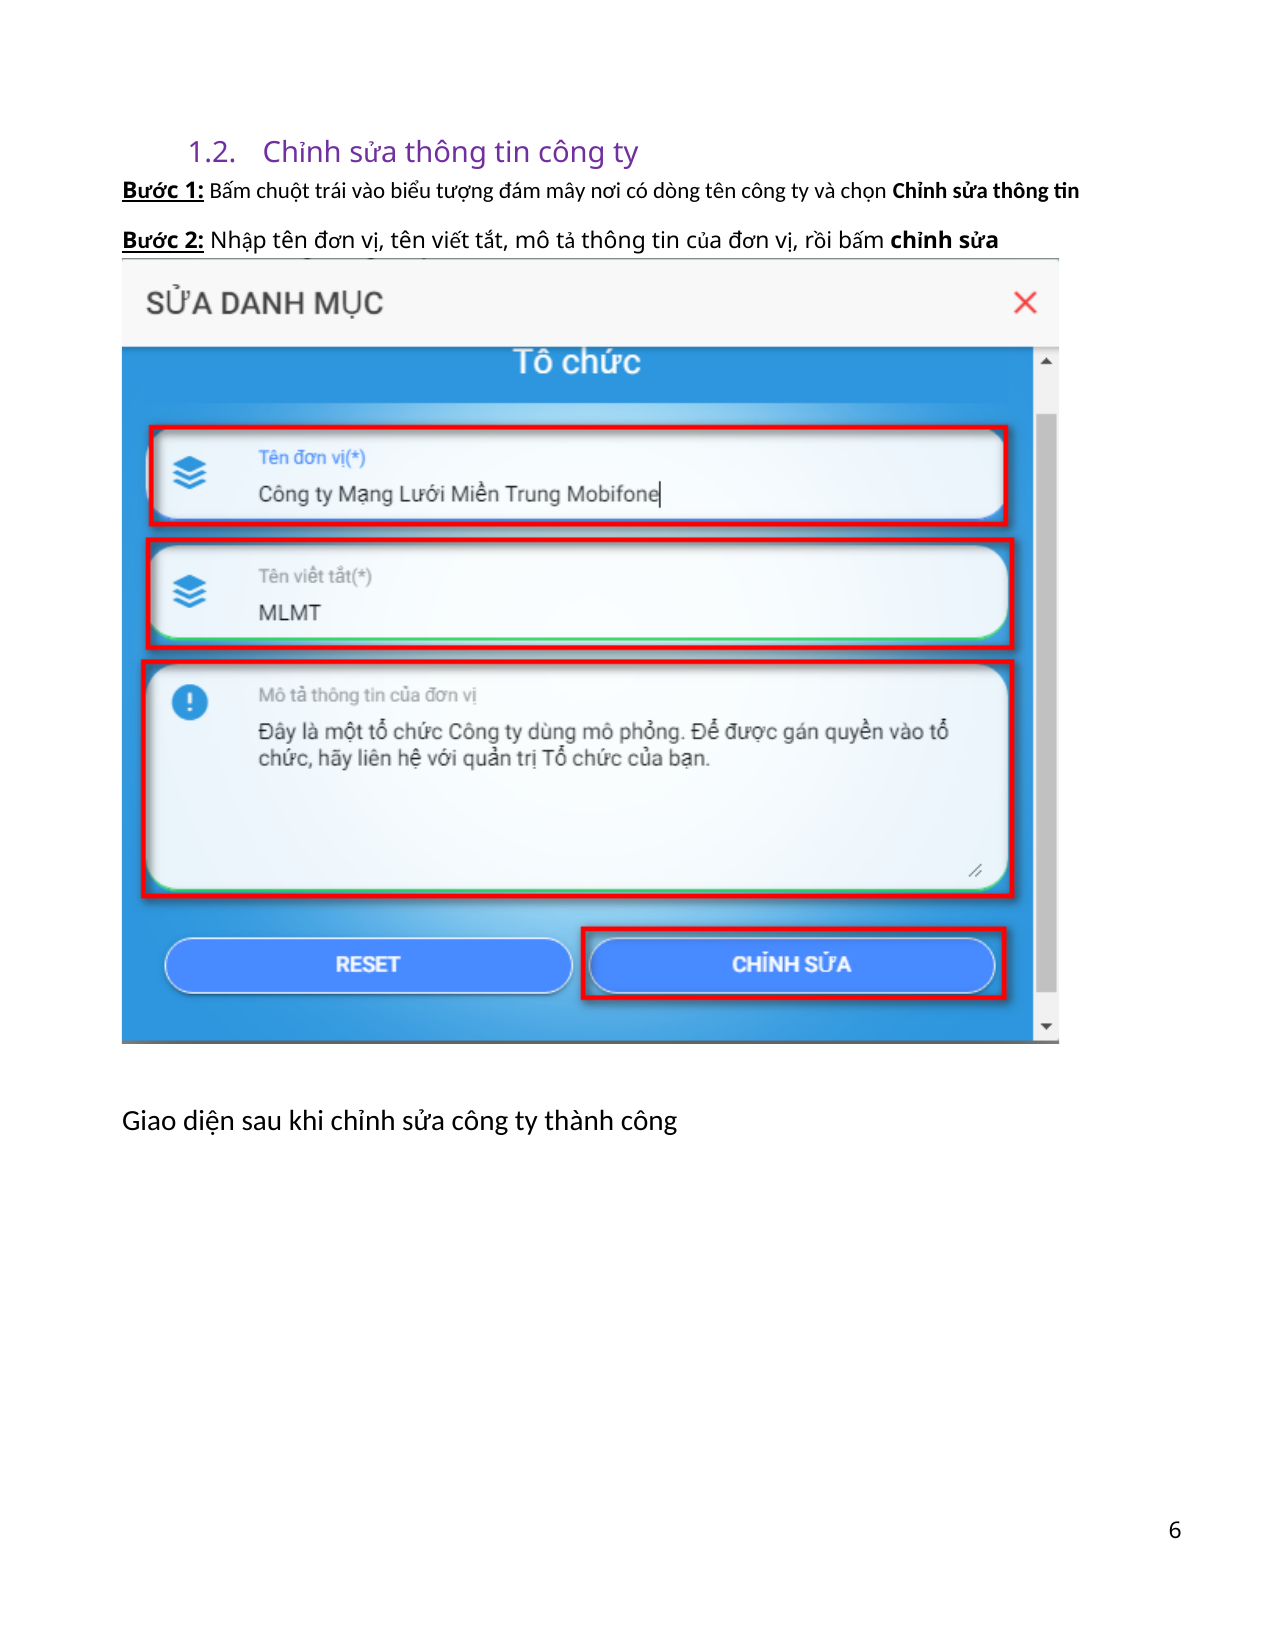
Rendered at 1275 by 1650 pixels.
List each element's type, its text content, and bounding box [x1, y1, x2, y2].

list Bước 1: Bấm chuột trái vào biểu tượng đám mây nơi có dòng tên công ty và chọn Chỉnh sửa thông tin [122, 174, 1181, 205]
list Giao diện sau khi chỉnh sửa công ty thành công [122, 1102, 1181, 1137]
picture [121, 258, 1060, 1044]
list Chỉnh sửa thông tin công ty [187, 131, 1181, 171]
